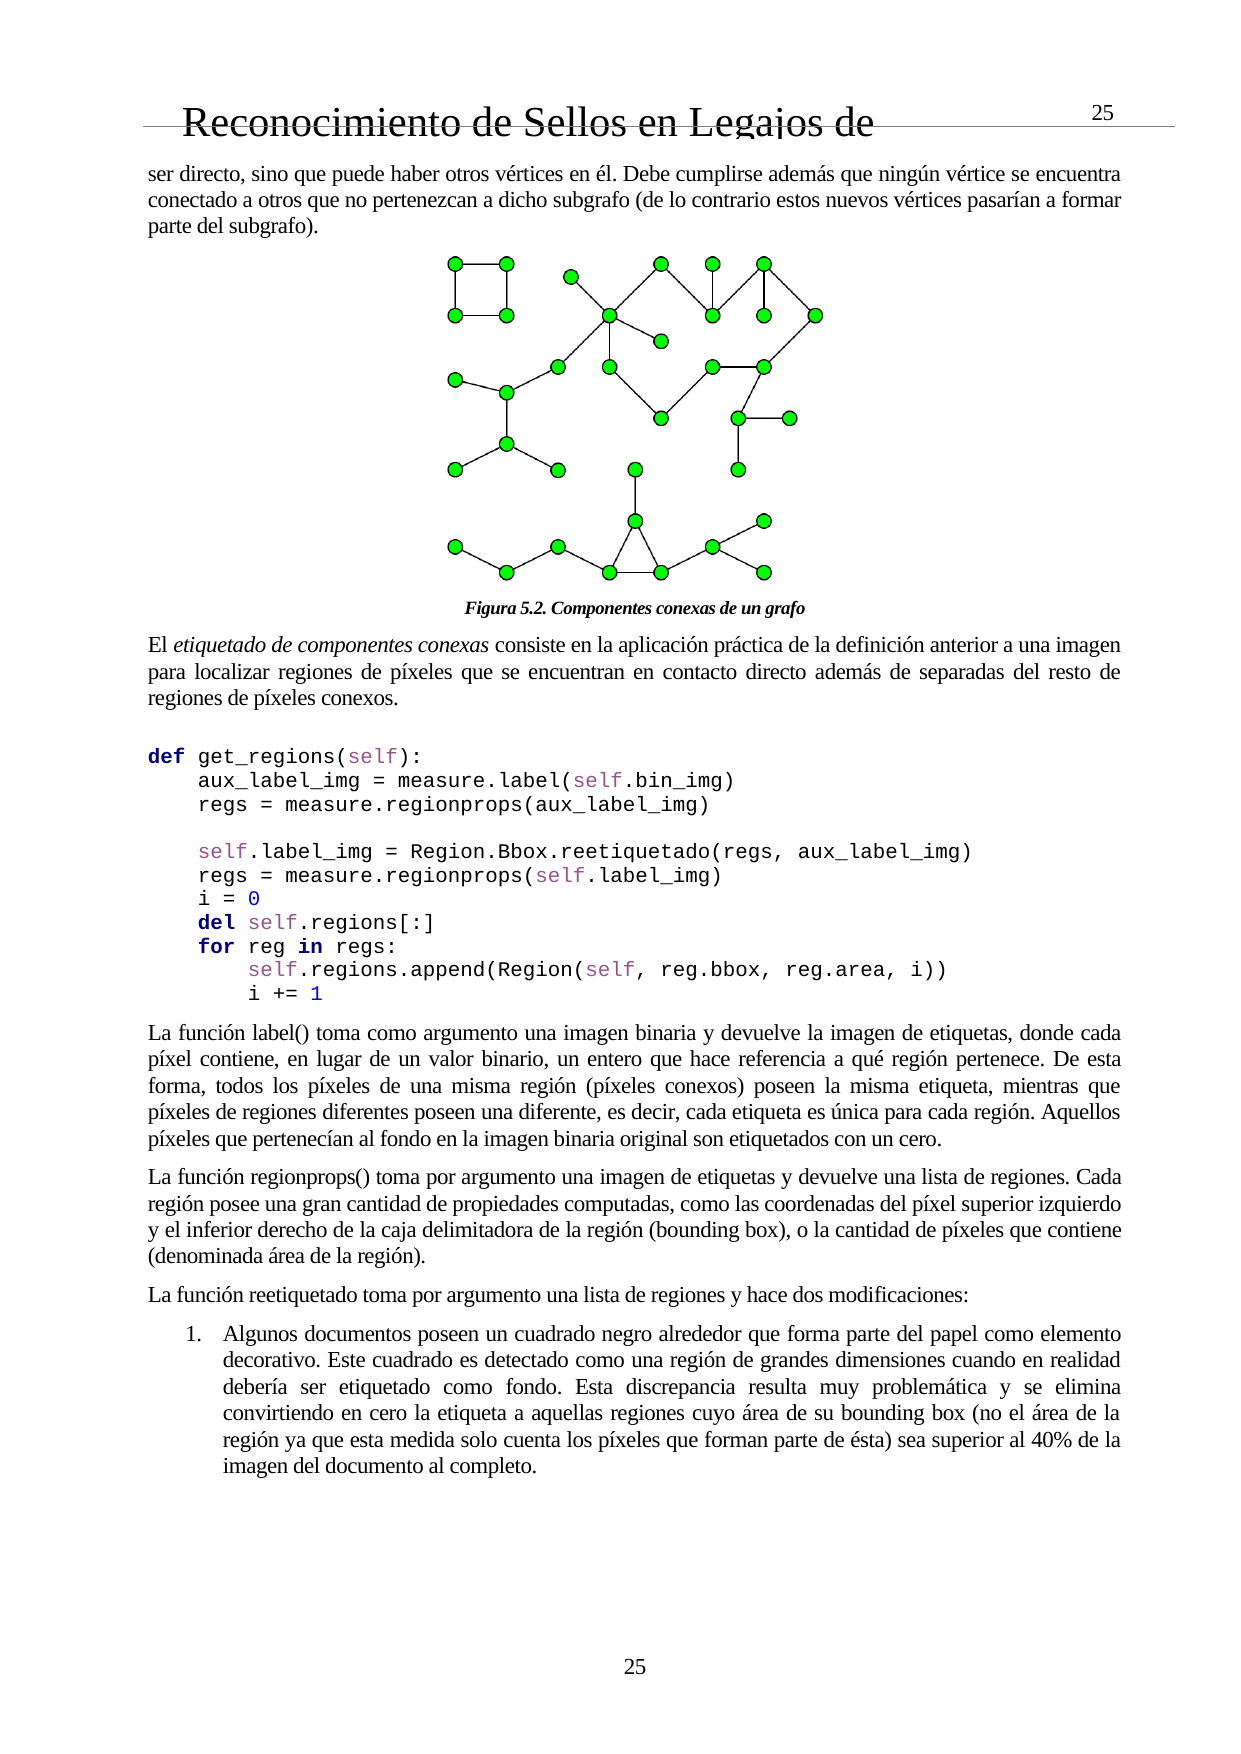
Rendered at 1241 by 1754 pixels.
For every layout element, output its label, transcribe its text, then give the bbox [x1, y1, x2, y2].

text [148, 160, 1122, 239]
text La función reetiquetado toma por argumento una lista de regiones y hace dos modificaciones: [148, 1281, 1122, 1308]
text El etiquetado de componentes conexas consiste en la aplicación práctica de la definición anterior a una imagen para localizar regiones de píxeles que se encuentran en contacto directo además de separadas del resto de regiones de píxeles conexos. [148, 631, 1122, 710]
text Figura 5.2. Componentes conexas de un grafo [148, 597, 1122, 619]
list Algunos documentos poseen un cuadrado negro alrededor que forma parte del papel como elemento decorativo. Este cuadrado es detectado como una región de grandes dimensiones cuando en realidad debería ser etiquetado como fondo. Esta discrepancia resulta muy problemática y se elimina convirtiendo en cero la etiqueta a aquellas regiones cuyo área de su bounding box (no el área de la región ya que esta medida solo cuenta los píxeles que forman parte de ésta) sea superior al 40% de la imagen del documento al completo. [185, 1320, 1122, 1478]
text La función label() toma como argumento una imagen binaria y devuelve la imagen de etiquetas, donde cada píxel contiene, en lugar de un valor binario, un entero que hace referencia a qué región pertenece. De esta forma, todos los píxeles de una misma región (píxeles conexos) poseen la misma etiqueta, mientras que píxeles de regiones diferentes poseen una diferente, es decir, cada etiqueta es única para cada región. Aquellos píxeles que pertenecían al fondo en la imagen binaria original son etiquetados con un cero. [148, 1019, 1122, 1151]
picture [442, 251, 828, 585]
text La función regionprops() toma por argumento una imagen de etiquetas y devuelve una lista de regiones. Cada región posee una gran cantidad de propiedades computadas, como las coordenadas del píxel superior izquierdo y el inferior derecho de la caja delimitadora de la región (bounding box), o la cantidad de píxeles que contiene (denominada área de la región). [148, 1163, 1122, 1269]
text def get_regions(self): aux_label_img = measure.label(self.bin_img) regs = measure.regionprops(aux_label_img) self.label_img = Region.Bbox.reetiquetado(regs, aux_label_img) regs = measure.regionprops(self.label_img) i = 0 del self.regions[:] for reg in regs: self.regions.append(Region(self, reg.bbox, reg.area, i)) i += 1 [148, 747, 1122, 1007]
